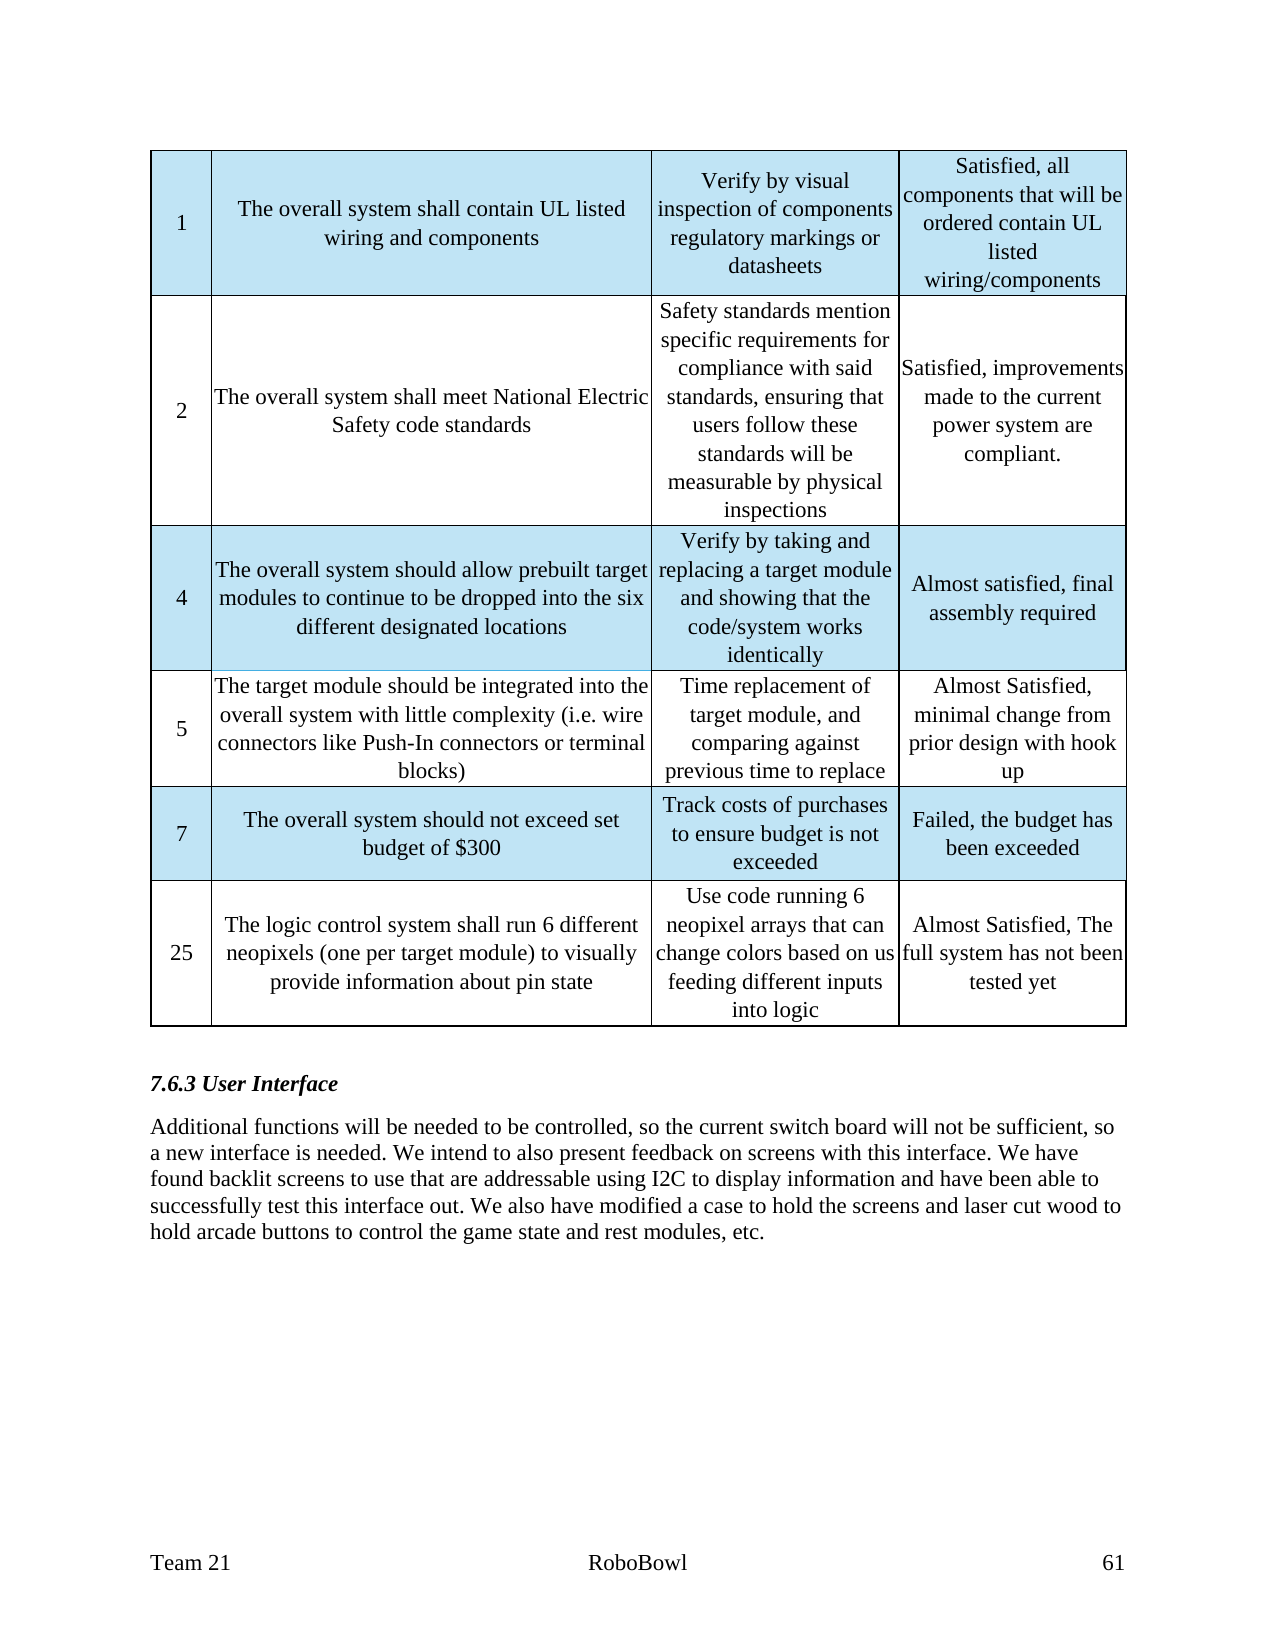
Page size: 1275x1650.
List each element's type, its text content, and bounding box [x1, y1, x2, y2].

table_cell 25 [152, 881, 211, 1024]
table_cell Almost satisfied, final assembly required [900, 526, 1125, 670]
table_cell Track costs of purchases to ensure budget is not exceeded [652, 787, 898, 880]
table_cell The overall system should not exceed set budget of $300 [212, 787, 651, 880]
table_cell Verify by taking and replacing a target module and showing that the code/system works identically [652, 526, 898, 670]
table_cell The target module should be integrated into the overall system with little complexity (i.e. wire connectors like Push-In connectors or terminal blocks) [212, 671, 651, 786]
table_cell Time replacement of target module, and comparing against previous time to replace [652, 671, 898, 786]
table_cell Satisfied, all components that will be ordered contain UL listed wiring/components [900, 151, 1126, 295]
table_cell 1 [152, 151, 211, 295]
table_cell Use code running 6 neopixel arrays that can change colors based on us feeding different inputs into logic [652, 881, 898, 1024]
text Additional functions will be needed to be controlled, so the current switch board will not be sufficient, so a new interface is needed. We intend to also present feedback on screens with this interface. We have found backlit screens to use that are addressable using I2C to display information and have been able to successfully test this interface out. We also have modified a case to hold the screens and laser cut wood to hold arcade buttons to control the game state and rest modules, etc. [150, 1113, 1125, 1244]
table_cell The overall system shall meet National Electric Safety code standards [212, 296, 651, 525]
table_cell 5 [152, 671, 211, 786]
text 7.6.3 User Interface [150, 1070, 1125, 1096]
table_cell Failed, the budget has been exceeded [900, 787, 1126, 880]
table_cell Almost Satisfied, The full system has not been tested yet [900, 881, 1125, 1024]
table_cell Safety standards mention specific requirements for compliance with said standards, ensuring that users follow these standards will be measurable by physical inspections [652, 296, 898, 525]
table_cell The logic control system shall run 6 different neopixels (one per target module) to visually provide information about pin state [212, 881, 651, 1024]
table_cell 4 [152, 526, 211, 670]
table_cell Satisfied, improvements made to the current power system are compliant. [900, 296, 1125, 525]
table_cell The overall system shall contain UL listed wiring and components [212, 151, 651, 295]
table_cell Almost Satisfied, minimal change from prior design with hook up [900, 671, 1126, 786]
table_cell The overall system should allow prebuilt target modules to continue to be dropped into the six different designated locations [212, 526, 651, 670]
table_cell Verify by visual inspection of components regulatory markings or datasheets [652, 151, 898, 295]
table_cell 2 [152, 296, 211, 525]
table_cell 7 [152, 787, 211, 880]
